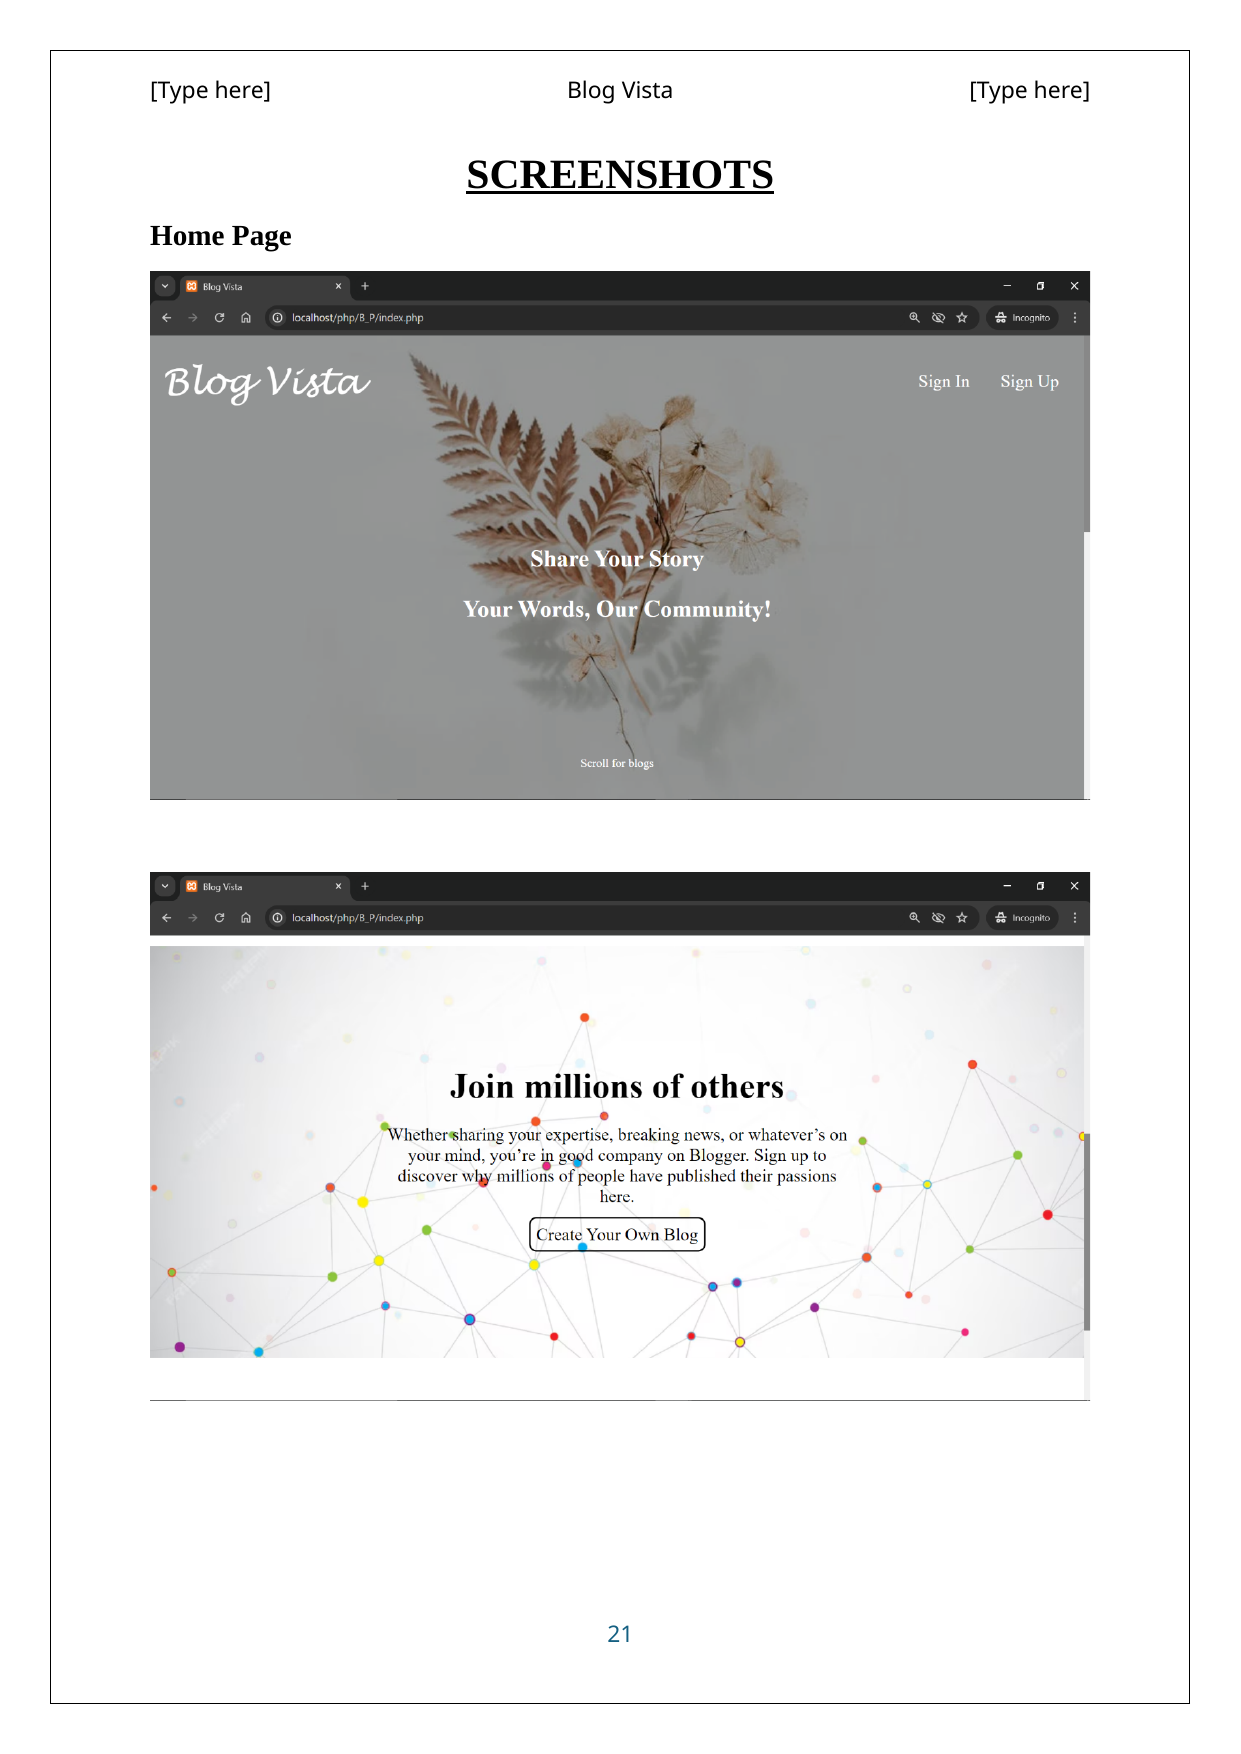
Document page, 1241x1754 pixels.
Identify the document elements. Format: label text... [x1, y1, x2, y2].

text Home Page [150, 218, 1090, 252]
picture [150, 271, 1091, 800]
text SCREENSHOTS [150, 150, 1090, 198]
picture [150, 872, 1091, 1401]
